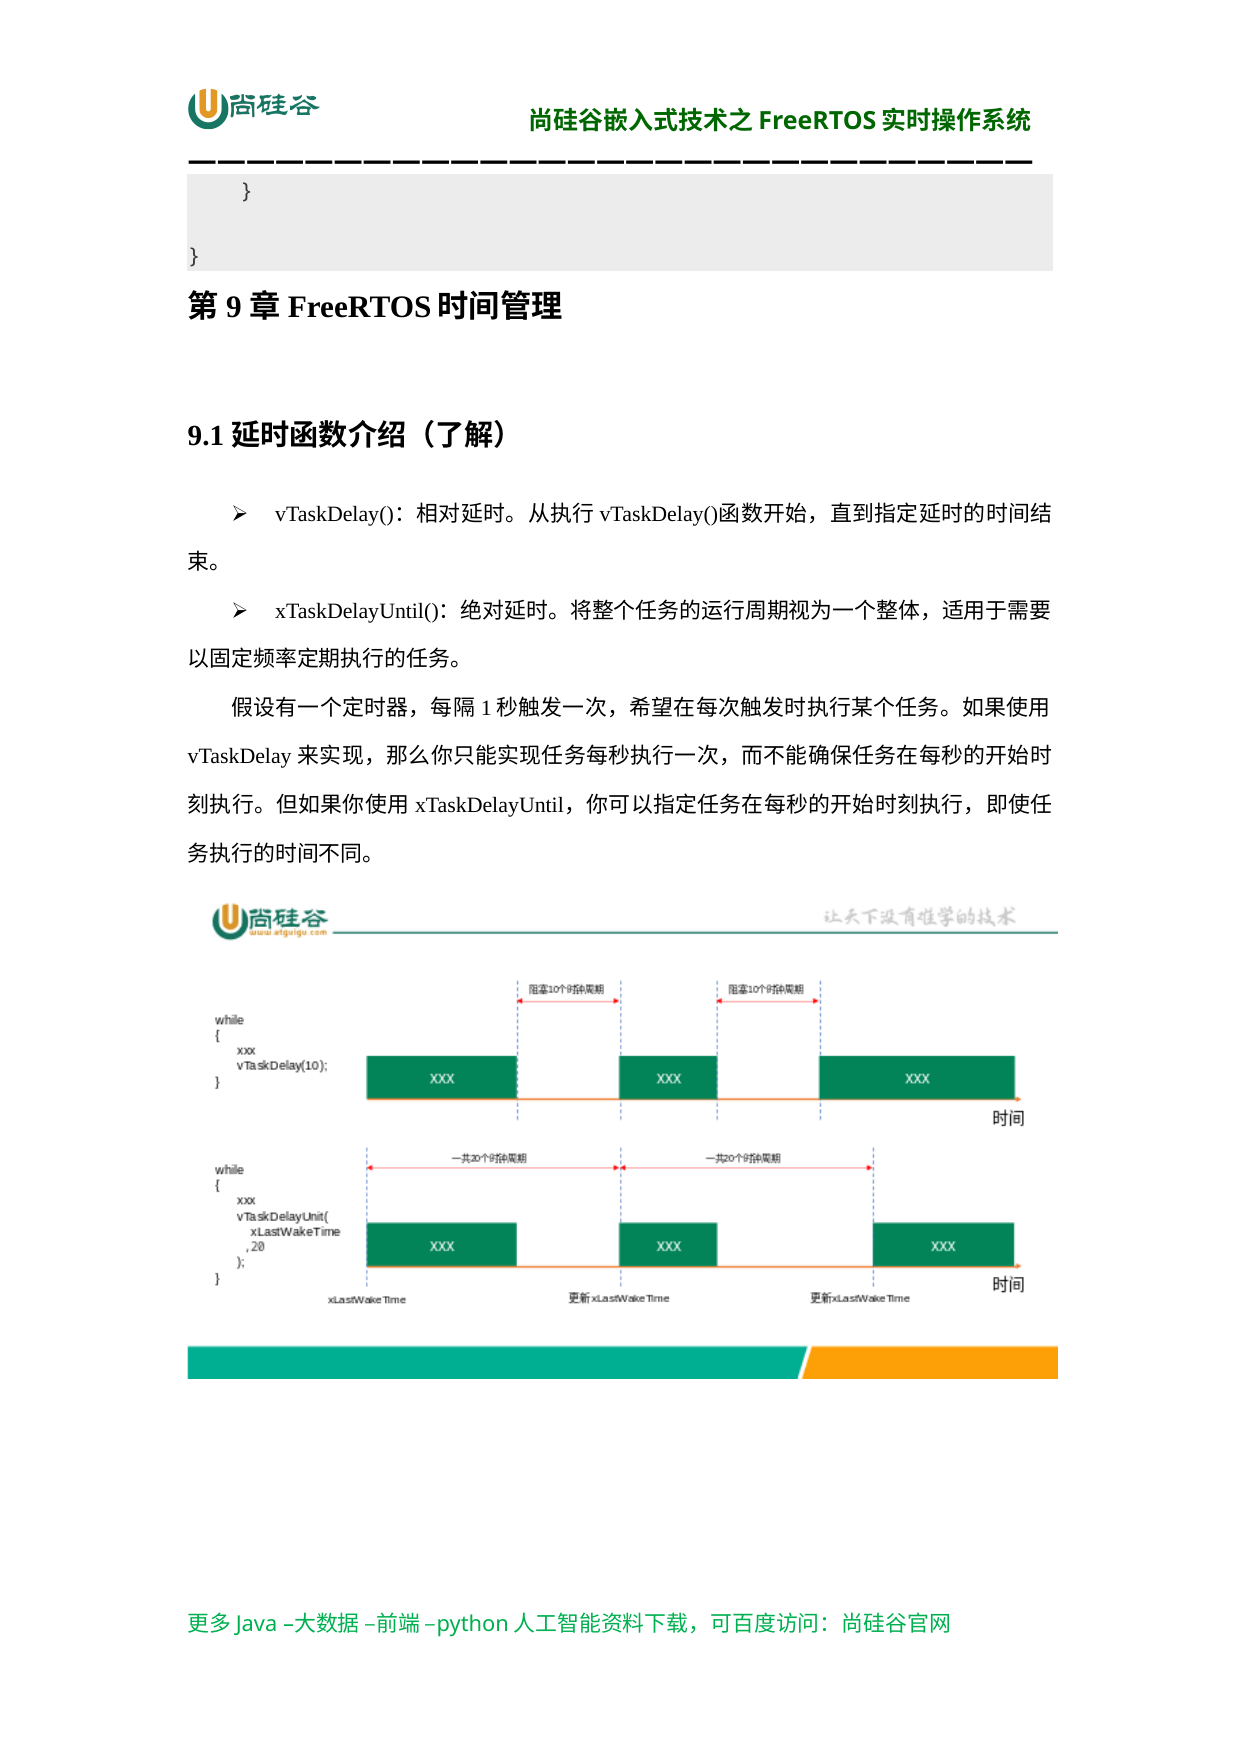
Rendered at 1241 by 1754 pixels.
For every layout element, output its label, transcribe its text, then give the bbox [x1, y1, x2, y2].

text 假设有一个定时器，每隔1秒触发一次，希望在每次触发时执行某个任务。如果使用 vTaskDelay 来实现，那么你只能实现任务每秒执行一次，而不能确保任务在每秒的开始时刻执行。但如果你使用 xTaskDelayUntil，你可以指定任务在每秒的开始时刻执行，即使任务执行的时间不同。 [187, 689, 1053, 868]
text FreeRTOS时间管理 [187, 271, 1053, 336]
text xTaskDelayUntil()：绝对延时。将整个任务的运行周期视为一个整体，适用于需要以固定频率定期执行的任务。 [187, 592, 1053, 673]
picture [187, 88, 321, 130]
text } [187, 239, 1053, 271]
text vTaskDelay()：相对延时。从执行vTaskDelay()函数开始，直到指定延时的时间结束。 [187, 495, 1053, 576]
text } [187, 174, 1053, 206]
text 延时函数介绍（了解） [187, 400, 1053, 465]
